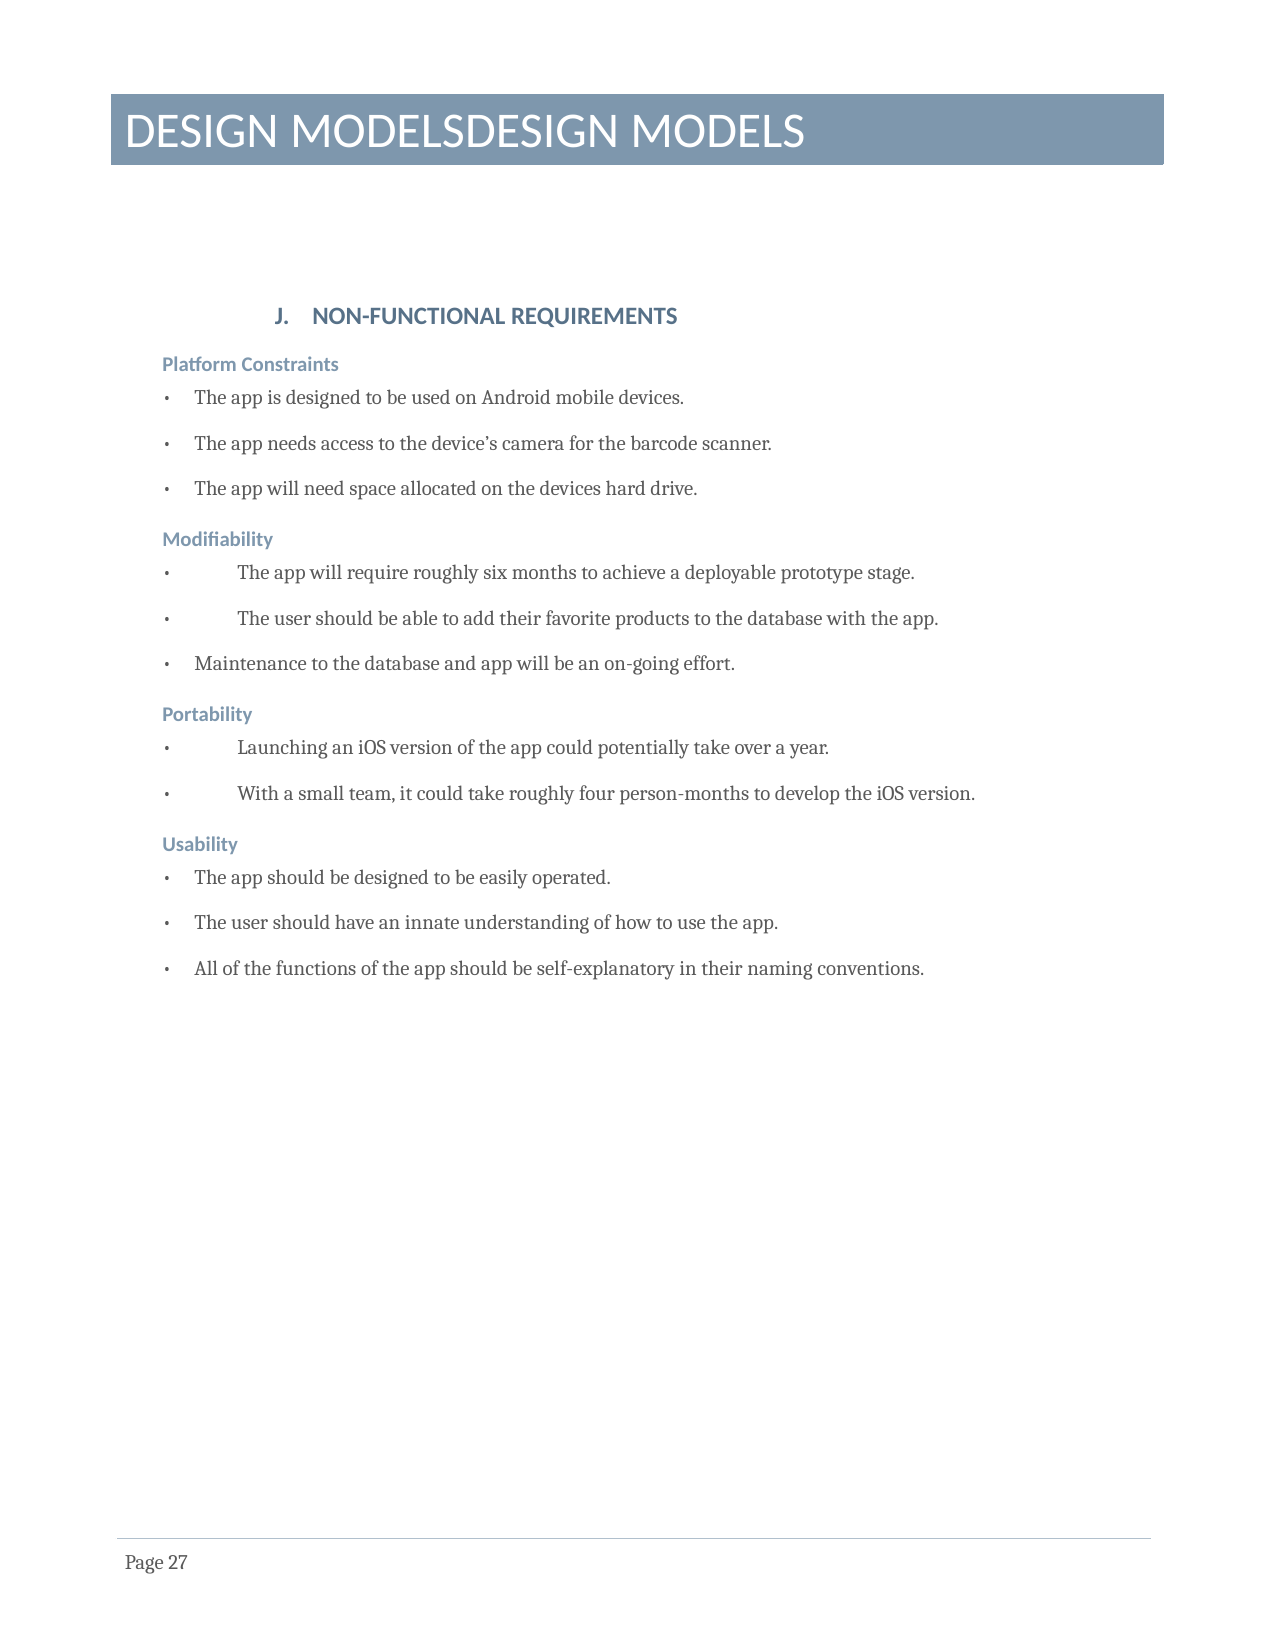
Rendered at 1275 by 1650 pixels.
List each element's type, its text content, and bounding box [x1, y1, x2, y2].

text • The user should be able to add their favorite products to the database with the app. [162, 606, 1113, 630]
subtitle Non-functional Requirements [274, 300, 1113, 331]
text • The app will need space allocated on the devices hard drive. [162, 477, 1113, 501]
subtitle Portability [162, 701, 1113, 727]
text • Maintenance to the database and app will be an on-going effort. [162, 652, 1113, 676]
subtitle Platform Constraints [162, 351, 1113, 377]
subtitle Usability [162, 831, 1113, 856]
text • The app is designed to be used on Android mobile devices. [162, 386, 1113, 410]
text • Launching an iOS version of the app could potentially take over a year. [162, 736, 1113, 760]
subtitle Modifiability [162, 526, 1113, 552]
text • The user should have an innate understanding of how to use the app. [162, 911, 1113, 935]
text • The app will require roughly six months to achieve a deployable prototype stage. [162, 561, 1113, 585]
text • The app needs access to the device’s camera for the barcode scanner. [162, 431, 1113, 455]
text • All of the functions of the app should be self-explanatory in their naming conventions. [162, 956, 1113, 980]
text • With a small team, it could take roughly four person-months to develop the iOS version. [162, 781, 1113, 805]
text • The app should be designed to be easily operated. [162, 866, 1113, 889]
